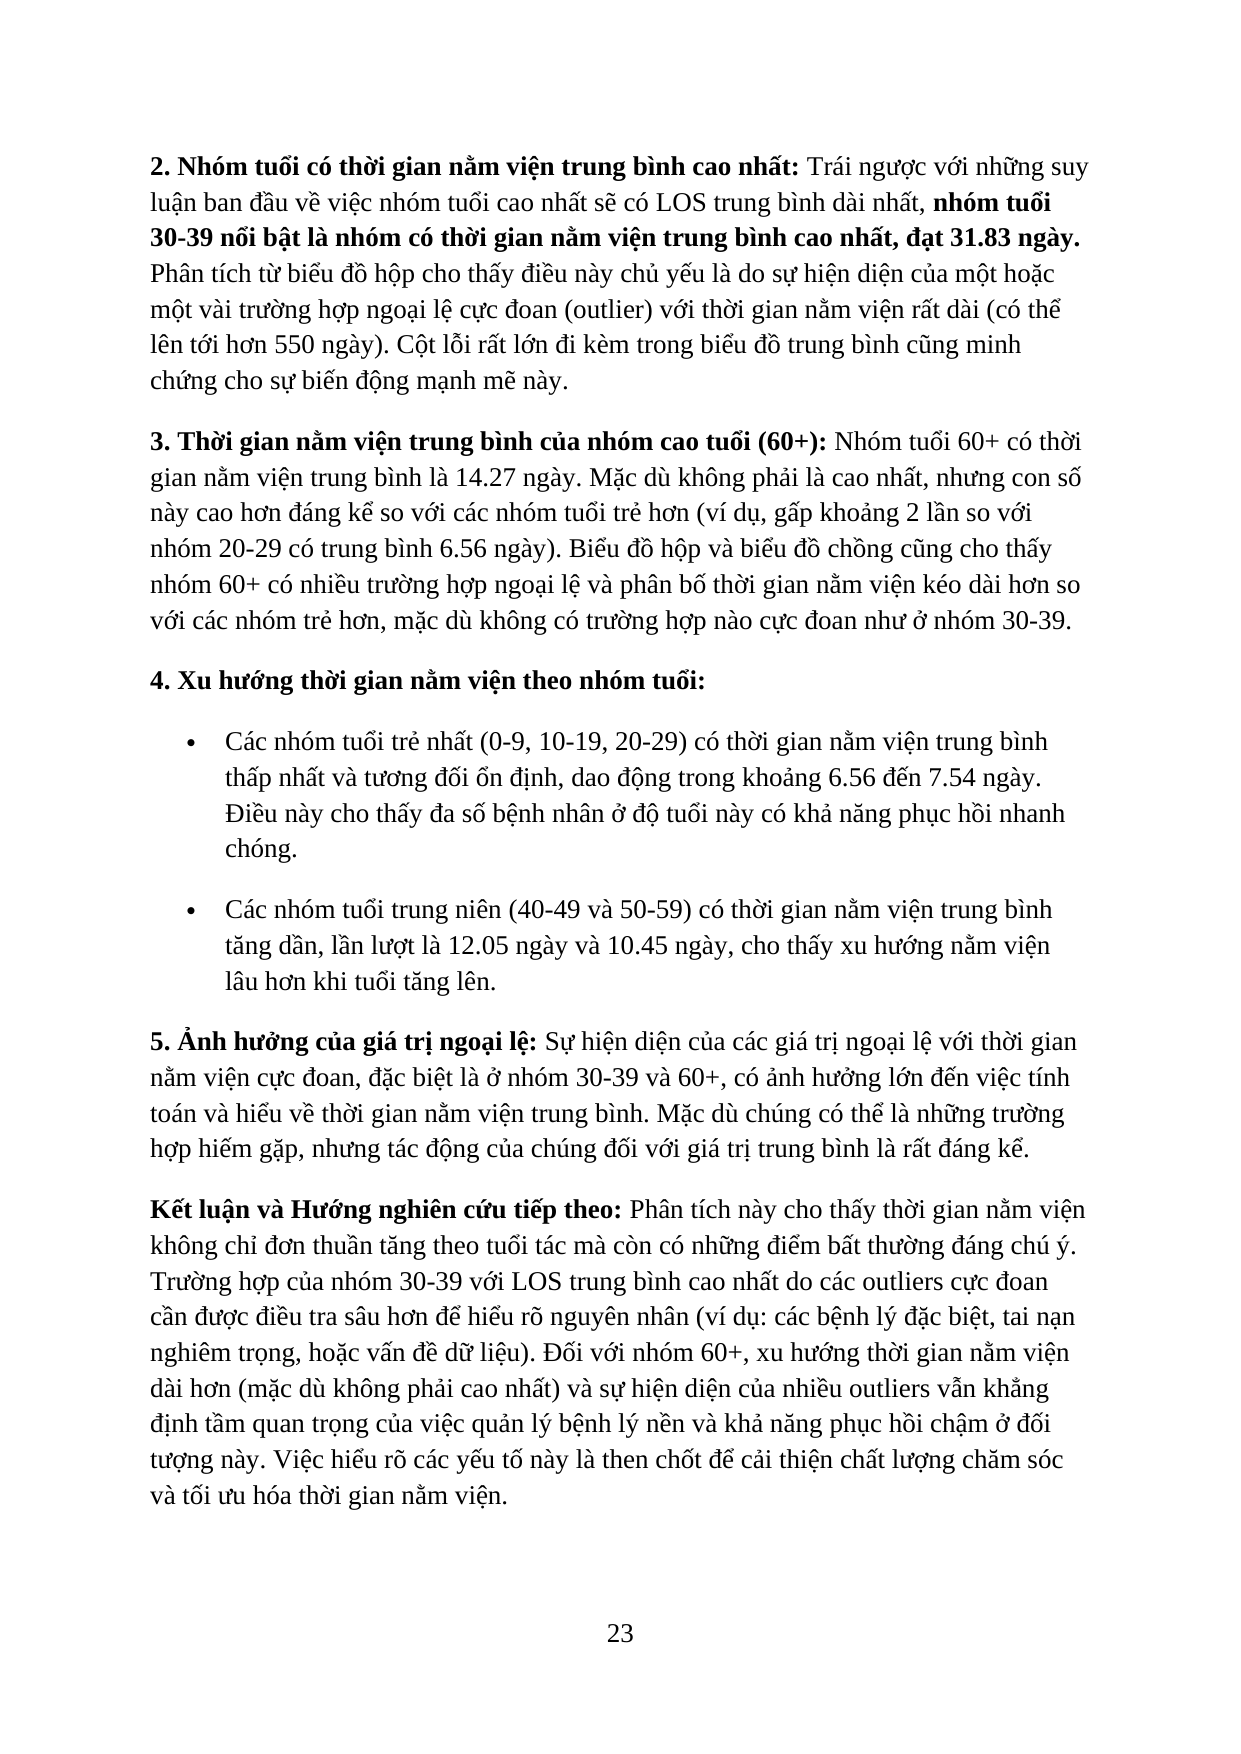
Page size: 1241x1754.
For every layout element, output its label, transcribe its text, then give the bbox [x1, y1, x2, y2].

text 5. Ảnh hưởng của giá trị ngoại lệ: Sự hiện diện của các giá trị ngoại lệ với thời gian nằm viện cực đoan, đặc biệt là ở nhóm 30-39 và 60+, có ảnh hưởng lớn đến việc tính toán và hiểu về thời gian nằm viện trung bình. Mặc dù chúng có thể là những trường hợp hiếm gặp, nhưng tác động của chúng đối với giá trị trung bình là rất đáng kể. [150, 1025, 1090, 1164]
text 2. Nhóm tuổi có thời gian nằm viện trung bình cao nhất: Trái ngược với những suy luận ban đầu về việc nhóm tuổi cao nhất sẽ có LOS trung bình dài nhất, nhóm tuổi 30-39 nổi bật là nhóm có thời gian nằm viện trung bình cao nhất, đạt 31.83 ngày. Phân tích từ biểu đồ hộp cho thấy điều này chủ yếu là do sự hiện diện của một hoặc một vài trường hợp ngoại lệ cực đoan (outlier) với thời gian nằm viện rất dài (có thể lên tới hơn 550 ngày). Cột lỗi rất lớn đi kèm trong biểu đồ trung bình cũng minh chứng cho sự biến động mạnh mẽ này. [150, 150, 1090, 396]
text 3. Thời gian nằm viện trung bình của nhóm cao tuổi (60+): Nhóm tuổi 60+ có thời gian nằm viện trung bình là 14.27 ngày. Mặc dù không phải là cao nhất, nhưng con số này cao hơn đáng kể so với các nhóm tuổi trẻ hơn (ví dụ, gấp khoảng 2 lần so với nhóm 20-29 có trung bình 6.56 ngày). Biểu đồ hộp và biểu đồ chồng cũng cho thấy nhóm 60+ có nhiều trường hợp ngoại lệ và phân bố thời gian nằm viện kéo dài hơn so với các nhóm trẻ hơn, mặc dù không có trường hợp nào cực đoan như ở nhóm 30-39. [150, 425, 1090, 635]
list Các nhóm tuổi trẻ nhất (0-9, 10-19, 20-29) có thời gian nằm viện trung bình thấp nhất và tương đối ổn định, dao động trong khoảng 6.56 đến 7.54 ngày. Điều này cho thấy đa số bệnh nhân ở độ tuổi này có khả năng phục hồi nhanh chóng. [187, 725, 1090, 863]
text Kết luận và Hướng nghiên cứu tiếp theo: Phân tích này cho thấy thời gian nằm viện không chỉ đơn thuần tăng theo tuổi tác mà còn có những điểm bất thường đáng chú ý. Trường hợp của nhóm 30-39 với LOS trung bình cao nhất do các outliers cực đoan cần được điều tra sâu hơn để hiểu rõ nguyên nhân (ví dụ: các bệnh lý đặc biệt, tai nạn nghiêm trọng, hoặc vấn đề dữ liệu). Đối với nhóm 60+, xu hướng thời gian nằm viện dài hơn (mặc dù không phải cao nhất) và sự hiện diện của nhiều outliers vẫn khẳng định tầm quan trọng của việc quản lý bệnh lý nền và khả năng phục hồi chậm ở đối tượng này. Việc hiểu rõ các yếu tố này là then chốt để cải thiện chất lượng chăm sóc và tối ưu hóa thời gian nằm viện. [150, 1193, 1090, 1510]
list Các nhóm tuổi trung niên (40-49 và 50-59) có thời gian nằm viện trung bình tăng dần, lần lượt là 12.05 ngày và 10.45 ngày, cho thấy xu hướng nằm viện lâu hơn khi tuổi tăng lên. [187, 893, 1090, 996]
text 4. Xu hướng thời gian nằm viện theo nhóm tuổi: [150, 664, 1090, 696]
